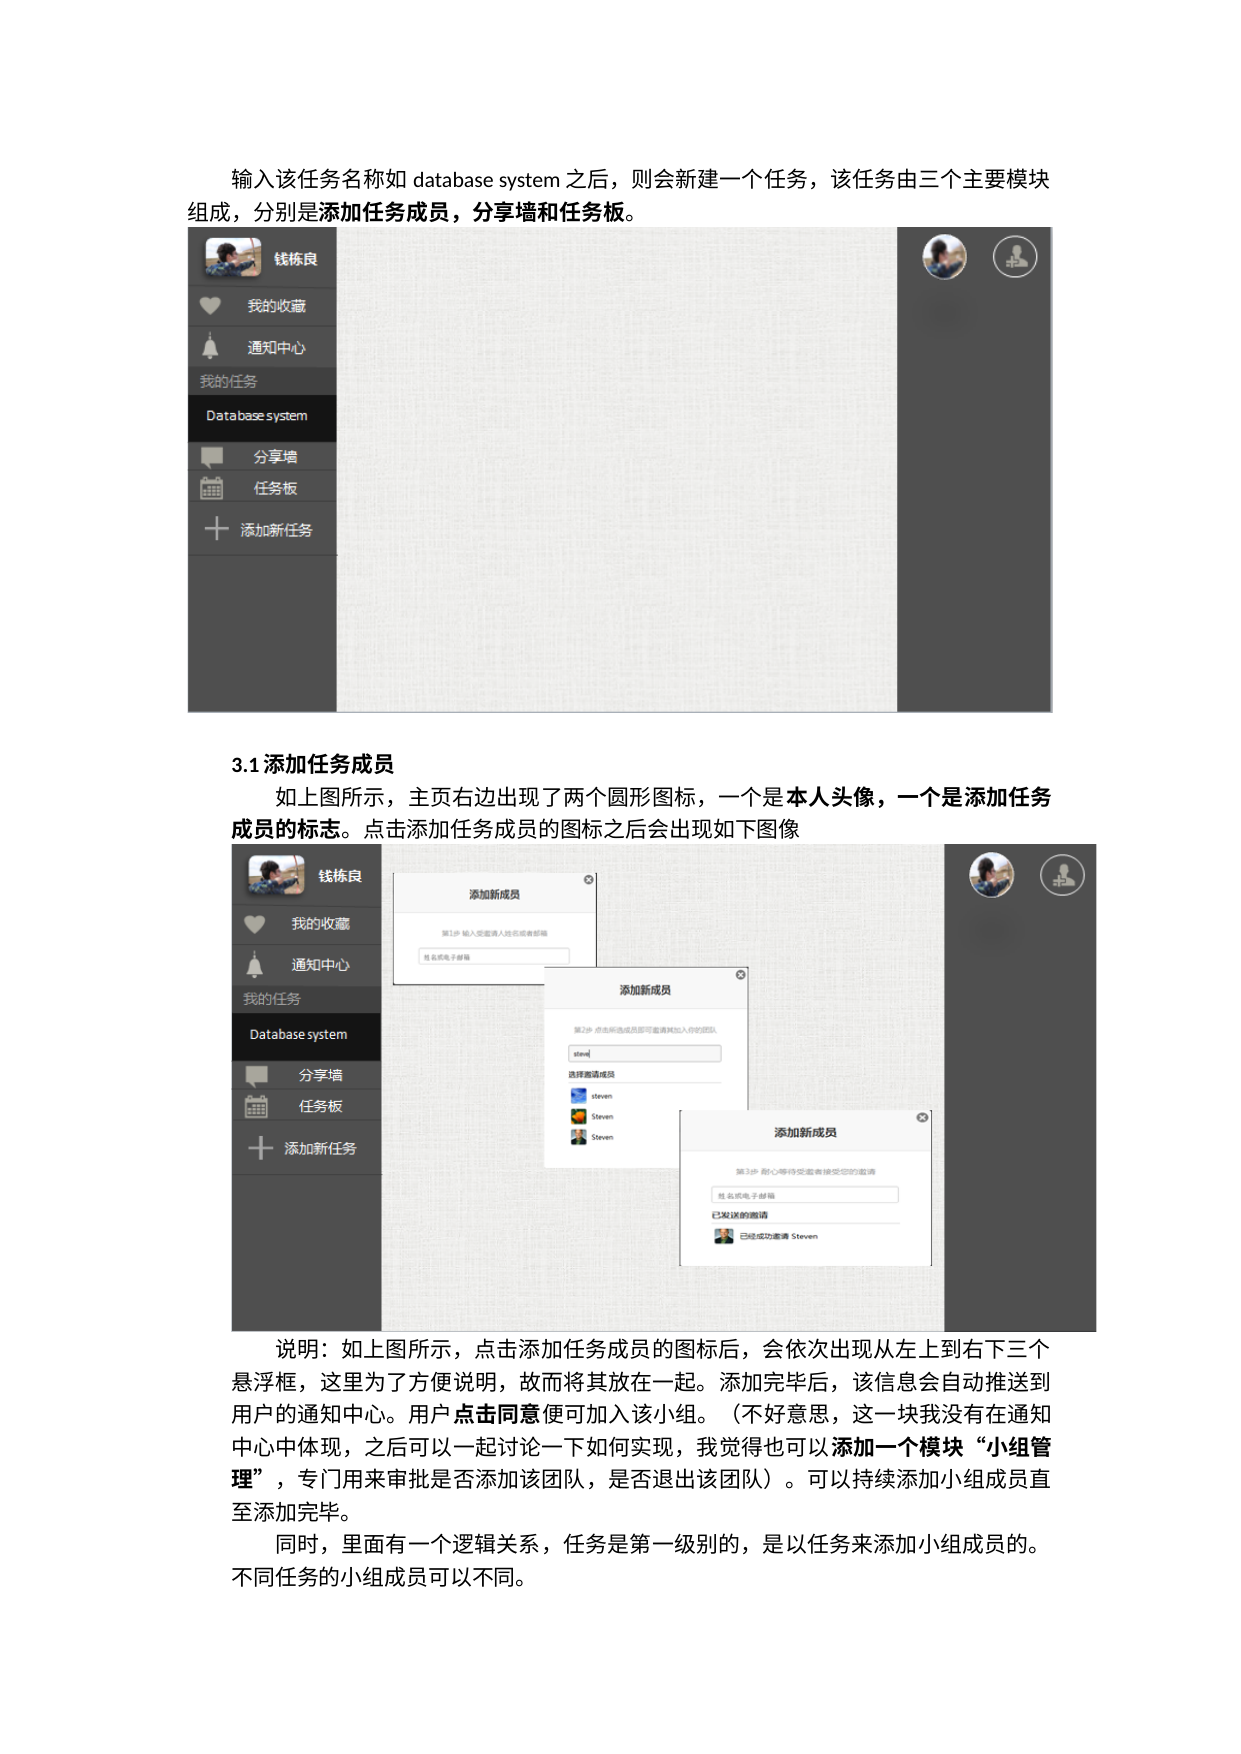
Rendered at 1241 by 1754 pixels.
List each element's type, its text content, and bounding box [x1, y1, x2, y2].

text 输入该任务名称如database system之后，则会新建一个任务，该任务由三个主要模块组成，分别是添加任务成员，分享墙和任务板。 [187, 162, 1053, 227]
text 同时，里面有一个逻辑关系，任务是第一级别的，是以任务来添加小组成员的。不同任务的小组成员可以不同。 [231, 1527, 1053, 1592]
picture [187, 227, 1053, 713]
text 如上图所示，主页右边出现了两个圆形图标，一个是本人头像，一个是添加任务成员的标志。点击添加任务成员的图标之后会出现如下图像 [187, 779, 1053, 844]
picture [231, 844, 1097, 1332]
text 说明：如上图所示，点击添加任务成员的图标后，会依次出现从左上到右下三个悬浮框，这里为了方便说明，故而将其放在一起。添加完毕后，该信息会自动推送到用户的通知中心。用户点击同意便可加入该小组。（不好意思，这一块我没有在通知中心中体现，之后可以一起讨论一下如何实现，我觉得也可以添加一个模块“小组管理”，专门用来审批是否添加该团队，是否退出该团队）。可以持续添加小组成员直至添加完毕。 [231, 1332, 1053, 1527]
text 3.1添加任务成员 [187, 747, 1053, 779]
